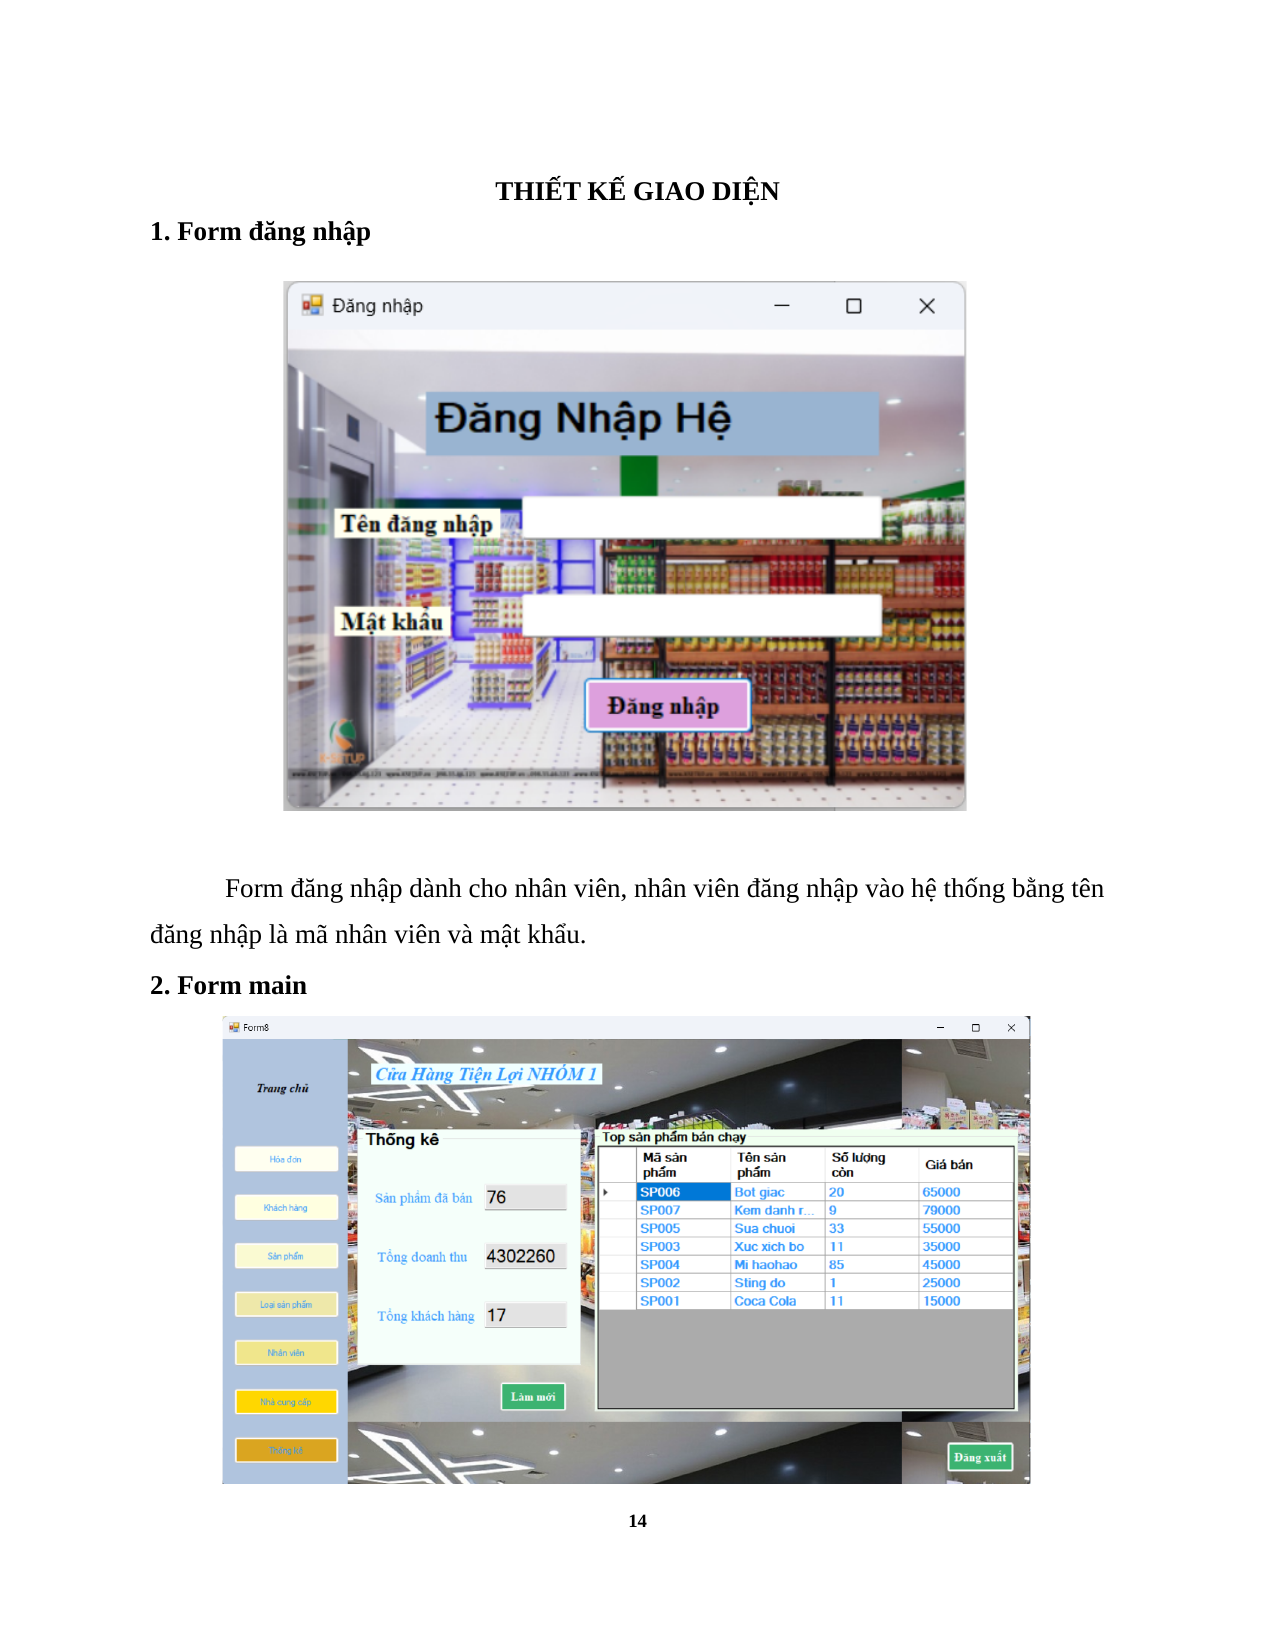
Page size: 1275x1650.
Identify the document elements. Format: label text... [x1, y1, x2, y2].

text Form đăng nhập dành cho nhân viên, nhân viên đăng nhập vào hệ thống bằng tên đăng nhập là mã nhân viên và mật khẩu. [150, 872, 1125, 950]
subtitle 1. Form đăng nhập [150, 215, 1125, 246]
picture [222, 1016, 1031, 1484]
picture [283, 281, 967, 811]
subtitle THIẾT KẾ GIAO DIỆN [150, 175, 1125, 206]
subtitle 2. Form main [150, 969, 1125, 1001]
